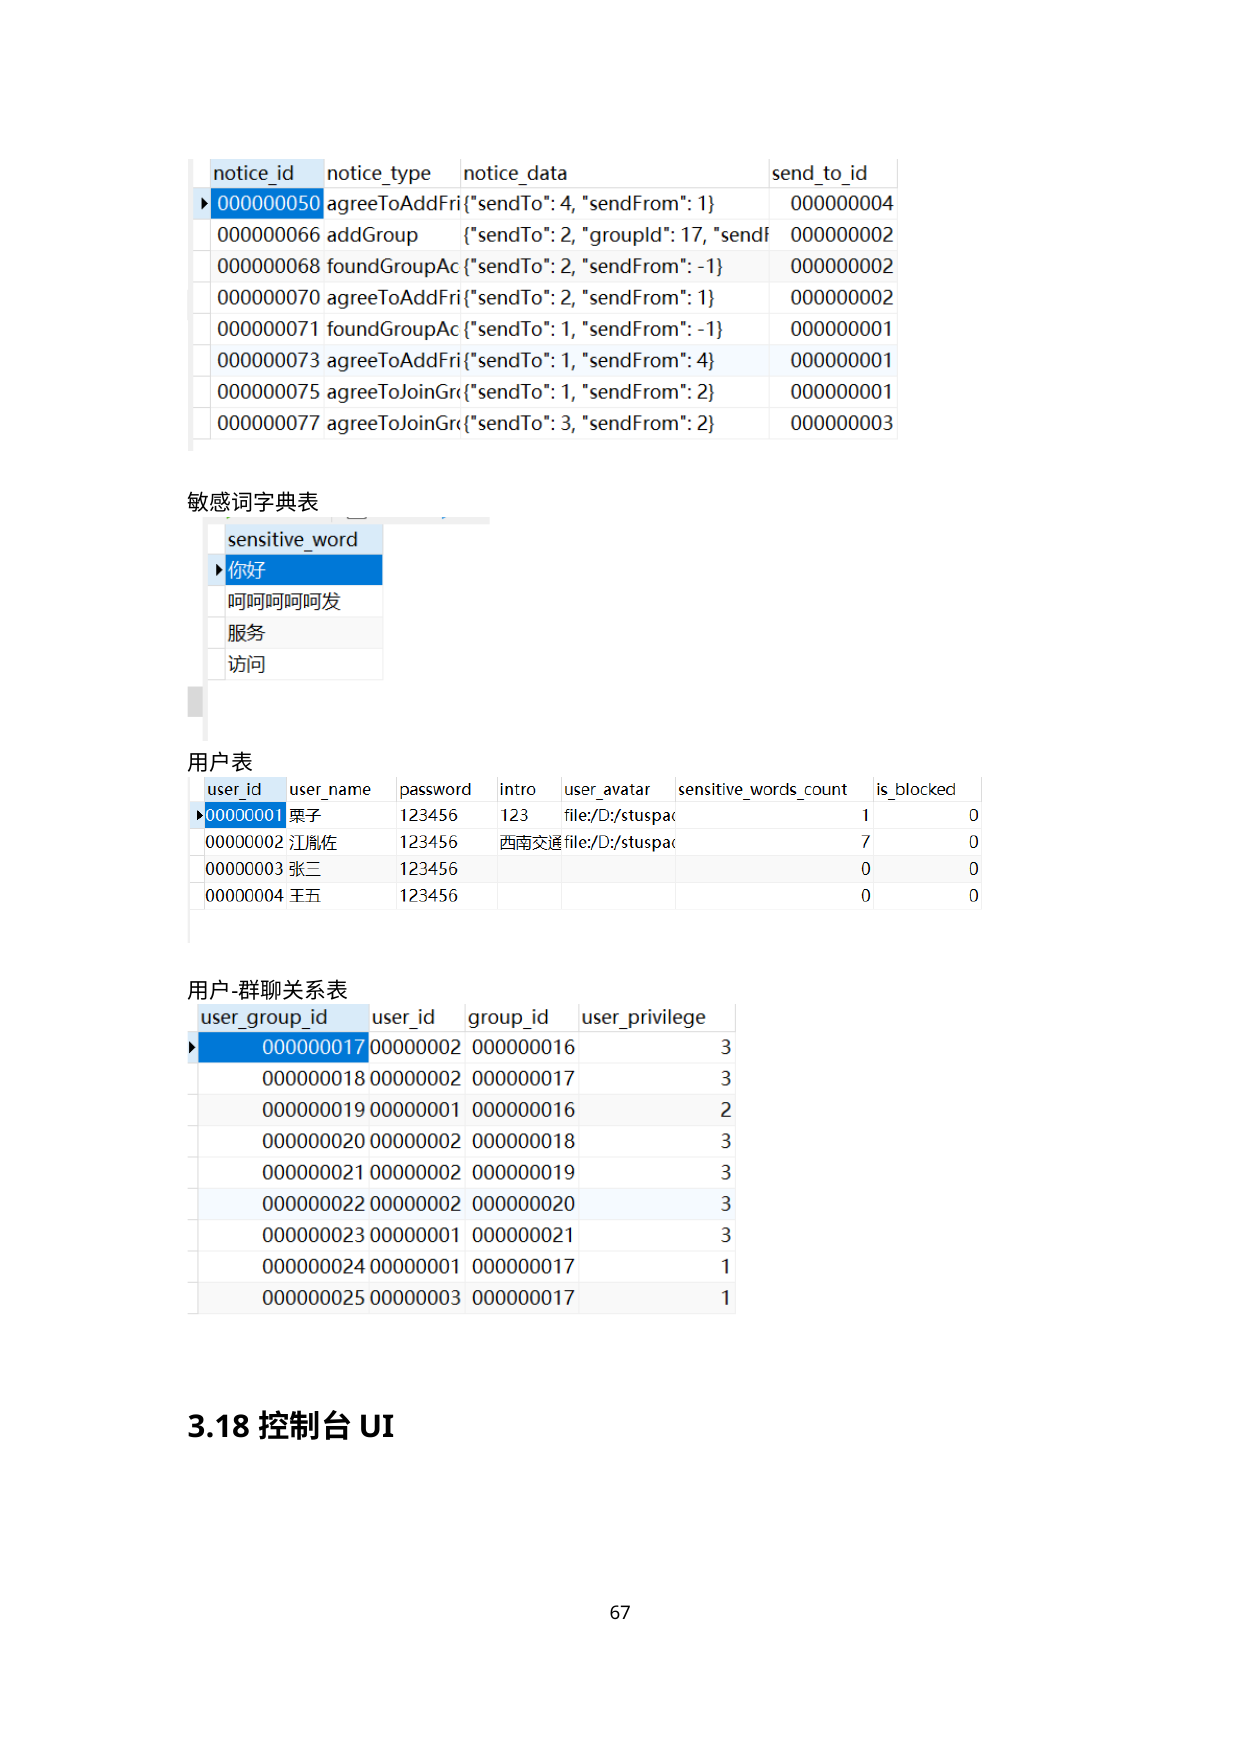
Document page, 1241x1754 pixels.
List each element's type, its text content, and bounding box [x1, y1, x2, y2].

picture [187, 777, 1053, 943]
picture [187, 517, 490, 741]
picture [187, 1004, 785, 1333]
text 用户-群聊关系表 [187, 972, 1053, 1005]
text 用户表 [187, 745, 1053, 777]
subtitle 3.18 控制台UI [187, 1391, 1053, 1456]
text 敏感词字典表 [187, 485, 1053, 517]
picture [187, 159, 924, 451]
